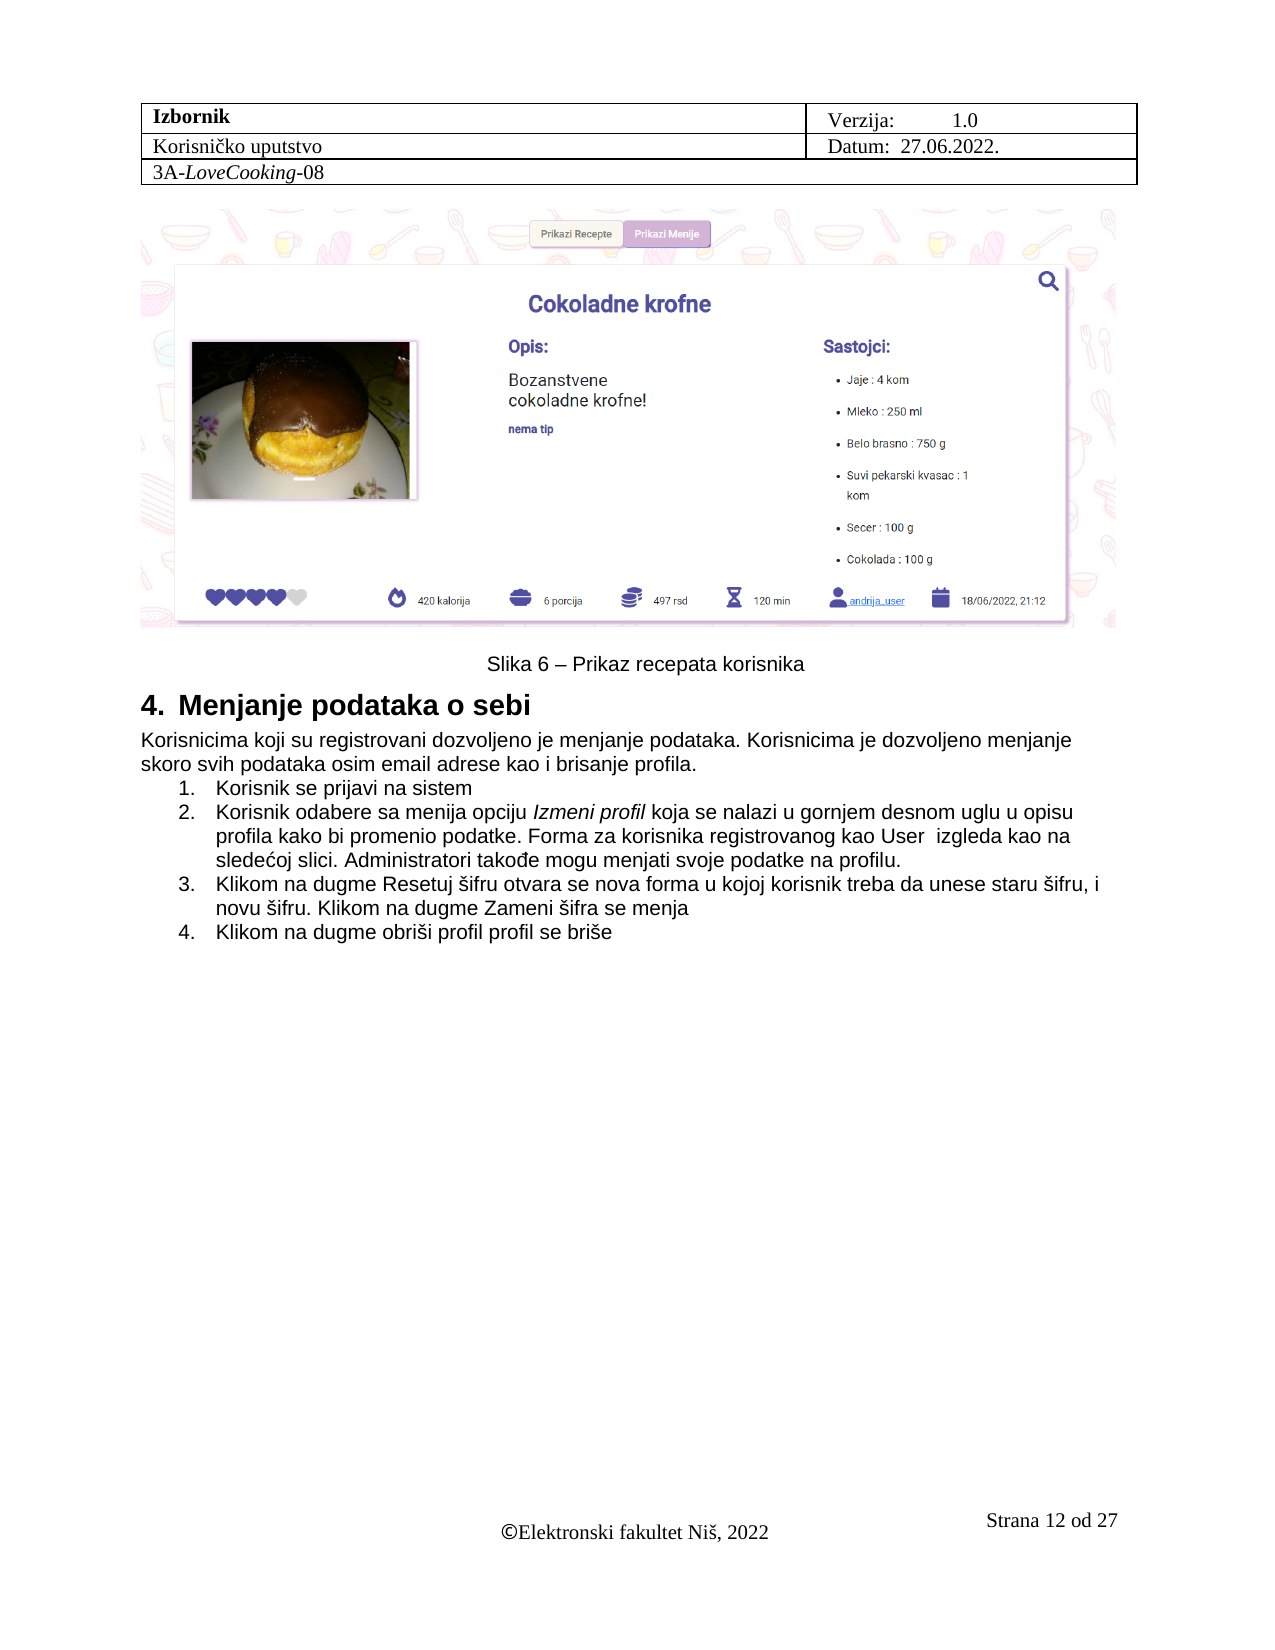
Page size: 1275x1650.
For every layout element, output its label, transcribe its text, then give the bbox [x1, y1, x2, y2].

list Klikom na dugme obriši profil profil se briše [178, 920, 1125, 944]
list Klikom na dugme Resetuj šifru otvara se nova forma u kojoj korisnik treba da unese staru šifru, i novu šifru. Klikom na dugme Zameni šifra se menja [178, 872, 1125, 920]
picture [140, 209, 1116, 628]
text Slika 6 – Prikaz recepata korisnika [141, 652, 1125, 676]
text Korisnicima koji su registrovani dozvoljeno je menjanje podataka. Korisnicima je dozvoljeno menjanje skoro svih podataka osim email adrese kao i brisanje profila. [141, 728, 1125, 776]
list Korisnik se prijavi na sistem [178, 776, 1125, 800]
list Korisnik odabere sa menija opciju Izmeni profil koja se nalazi u gornjem desnom uglu u opisu profila kako bi promenio podatke. Forma za korisnika registrovanog kao User izgleda kao na sledećoj slici. Administratori takođe mogu menjati svoje podatke na profilu. [178, 800, 1125, 872]
subtitle Menjanje podataka o sebi [141, 688, 1125, 722]
